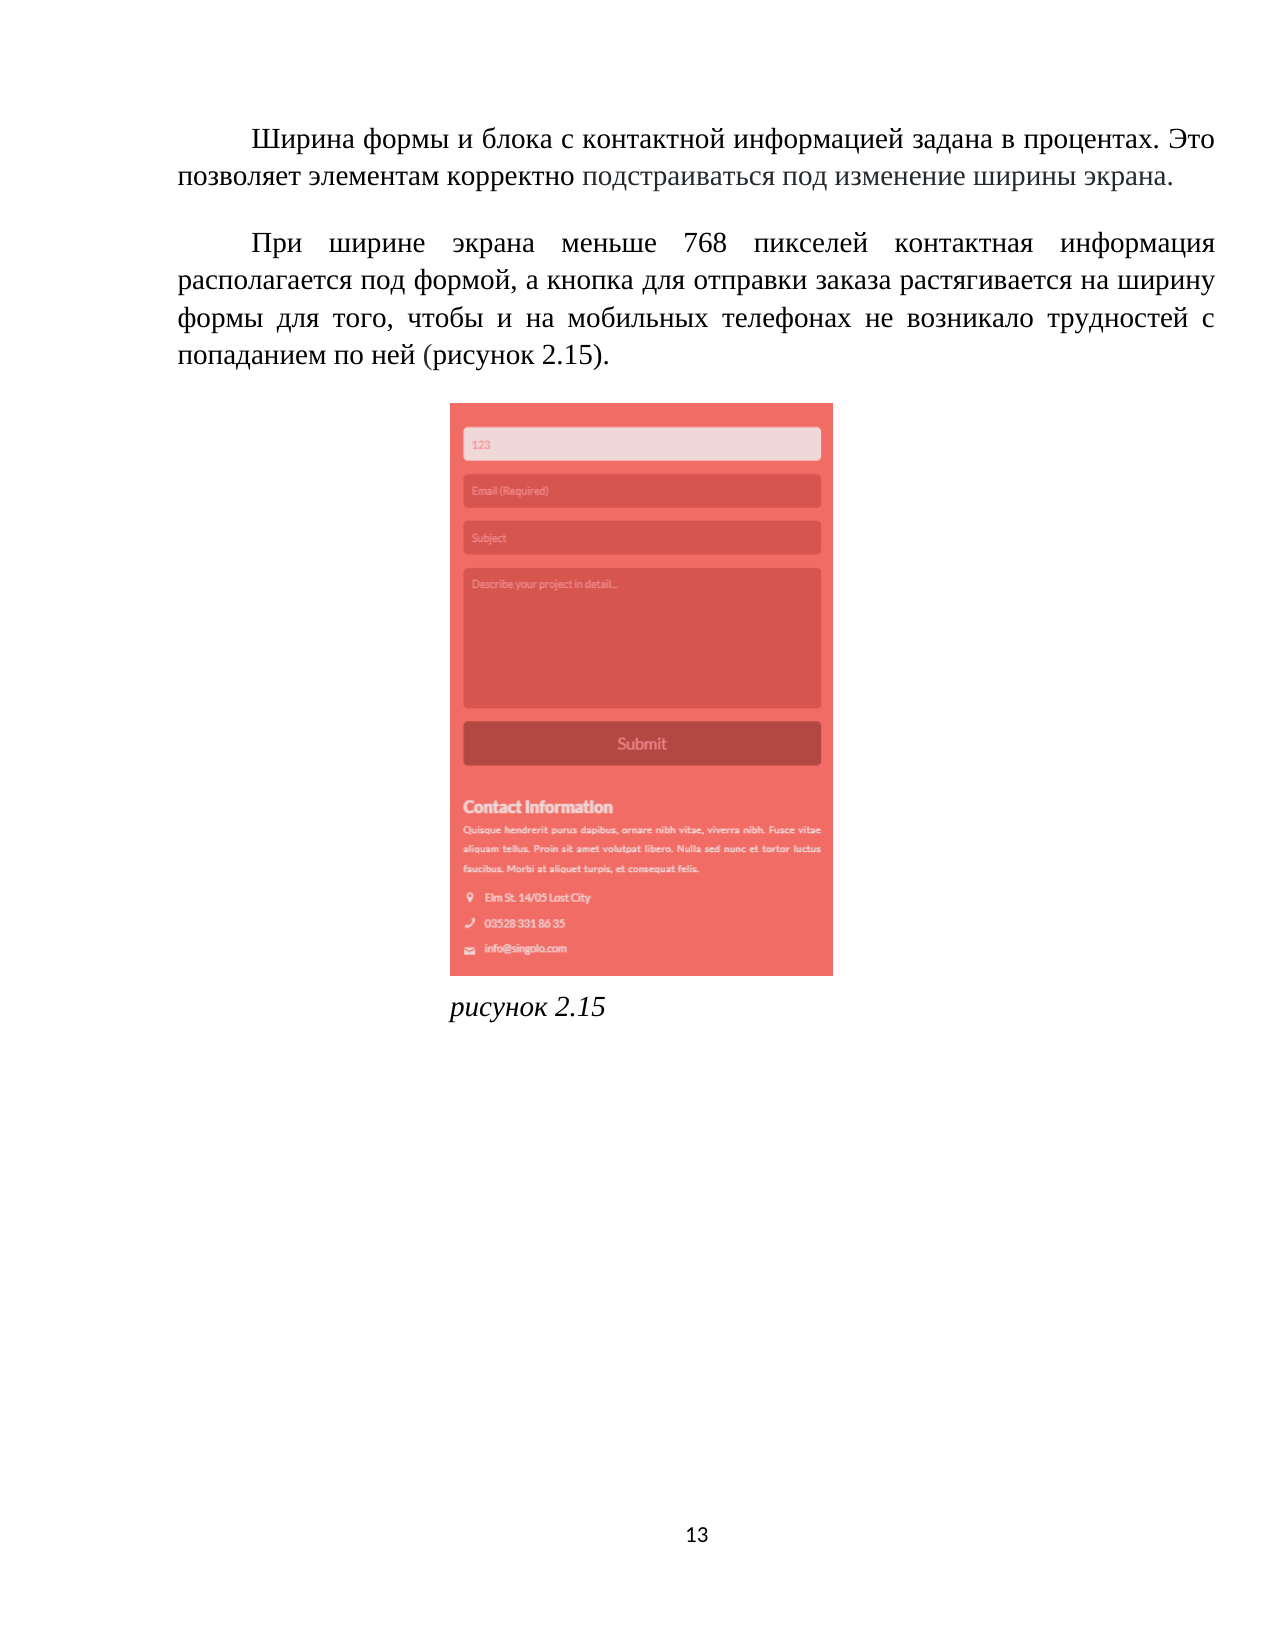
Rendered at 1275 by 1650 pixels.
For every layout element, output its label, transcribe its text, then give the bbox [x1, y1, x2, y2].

text Ширина формы и блока с контактной информацией задана в процентах. Это позволяет элементам корректно подстраиваться под изменение ширины экрана. [177, 118, 1216, 193]
text При ширине экрана меньше 768 пикселей контактная информация располагается под формой, а кнопка для отправки заказа растягивается на ширину формы для того, чтобы и на мобильных телефонах не возникало трудностей с попаданием по ней (рисунок 2.15). [177, 333, 1216, 372]
picture [450, 403, 833, 976]
text При ширине экрана меньше 768 пикселей контактная информация располагается под формой, а кнопка для отправки заказа растягивается на ширину формы для того, чтобы и на мобильных телефонах не возникало трудностей с попаданием по ней (рисунок 2.15). [177, 222, 1216, 263]
